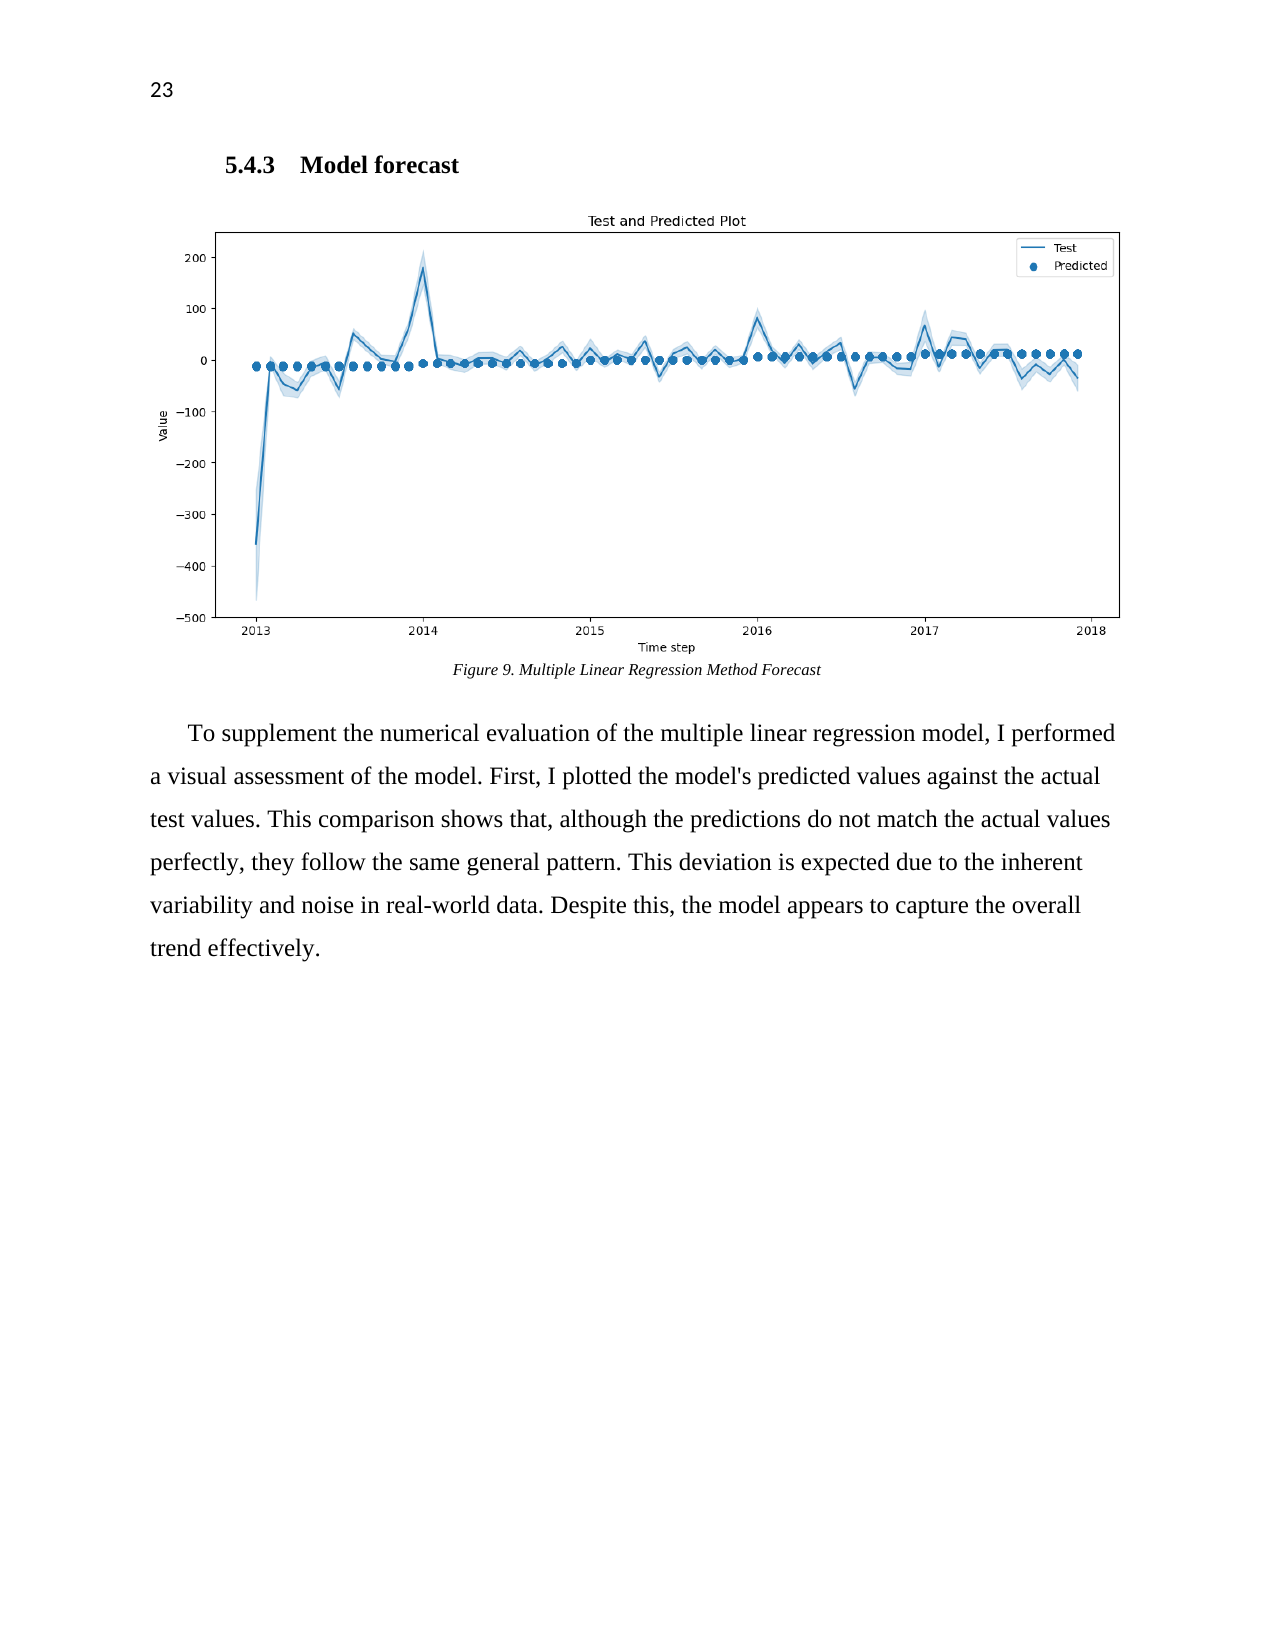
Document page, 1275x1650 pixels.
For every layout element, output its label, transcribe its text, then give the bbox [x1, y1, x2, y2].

picture [150, 207, 1125, 661]
list Model forecast [225, 150, 1125, 179]
text Figure 9. Multiple Linear Regression Method Forecast [150, 661, 1125, 679]
list To supplement the numerical evaluation of the multiple linear regression model, I performed a visual assessment of the model. First, I plotted the model's predicted values against the actual test values. This comparison shows that, although the predictions do not match the actual values perfectly, they follow the same general pattern. This deviation is expected due to the inherent variability and noise in real-world data. Despite this, the model appears to capture the overall trend effectively. [150, 718, 1125, 962]
